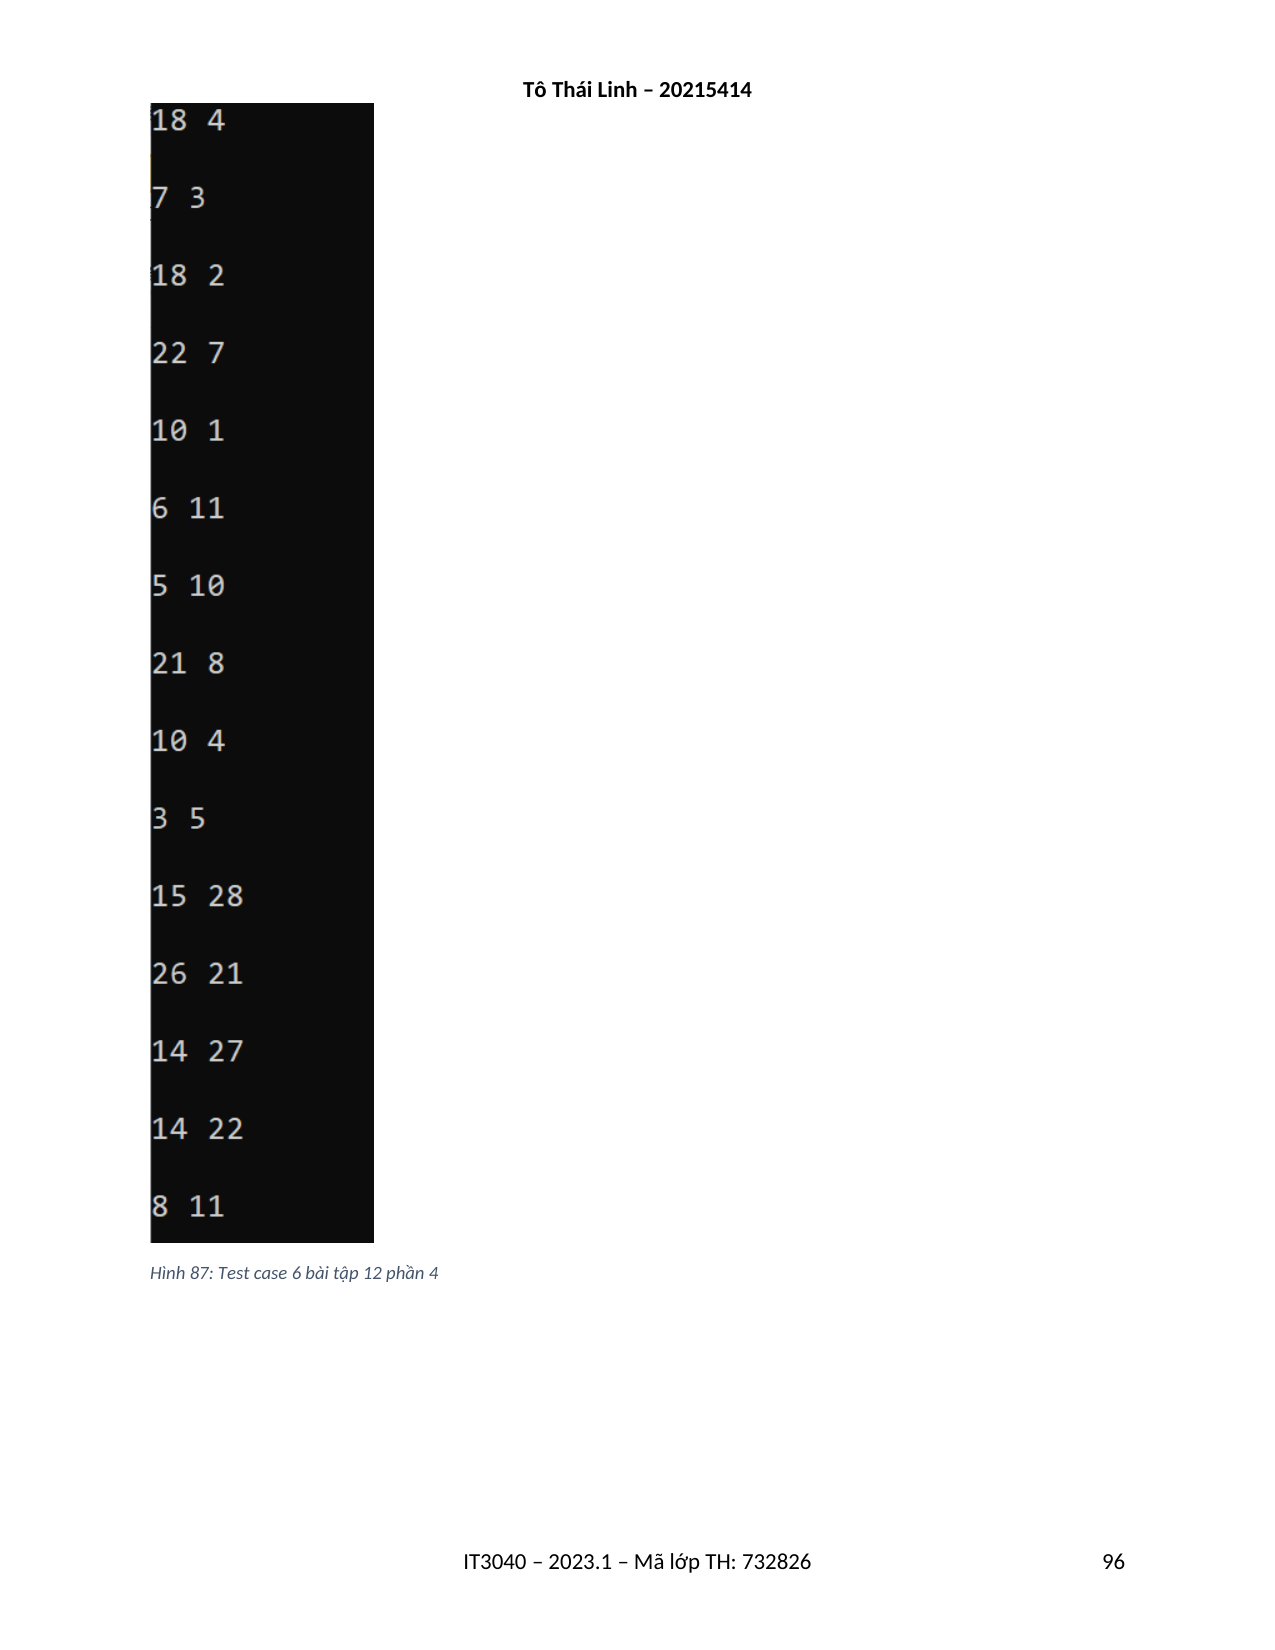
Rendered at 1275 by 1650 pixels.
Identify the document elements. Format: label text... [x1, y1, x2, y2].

picture [150, 103, 374, 1243]
